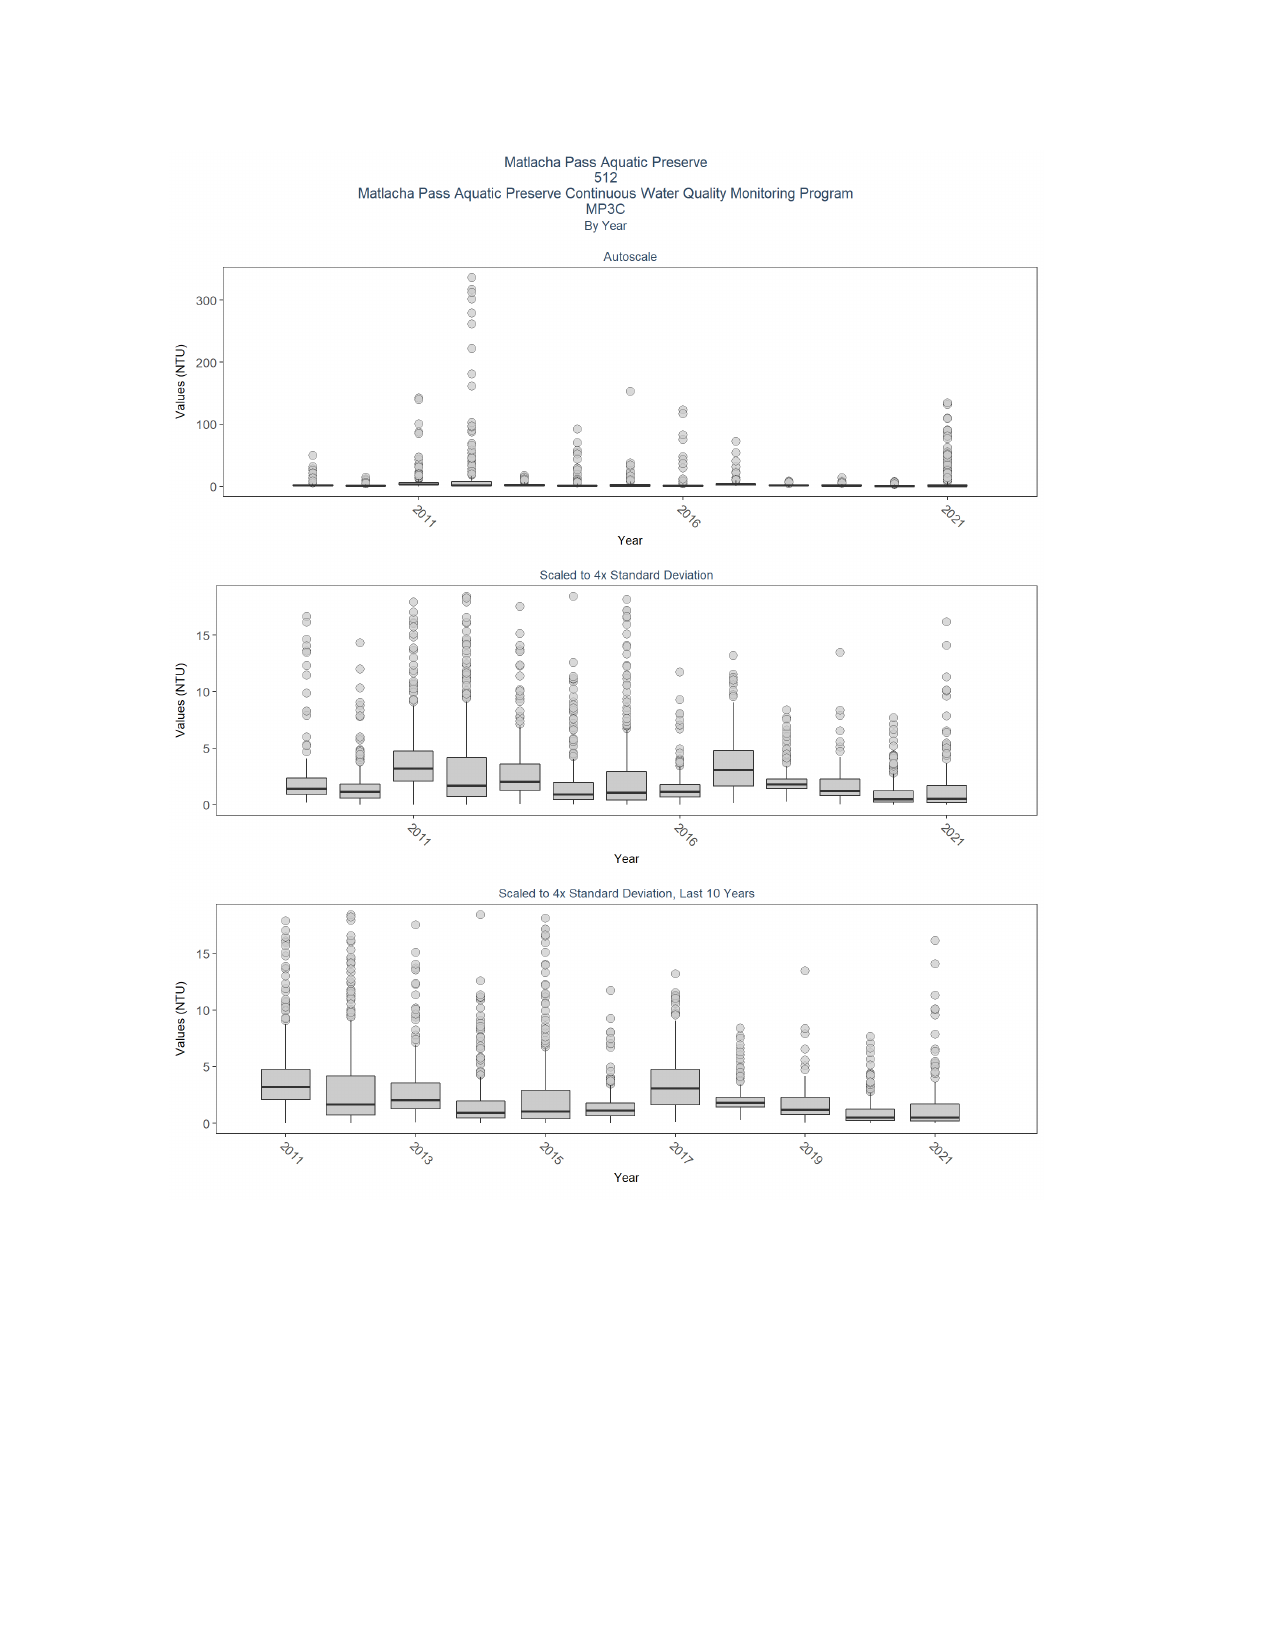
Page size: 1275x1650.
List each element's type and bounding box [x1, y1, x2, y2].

picture [168, 150, 1044, 1200]
